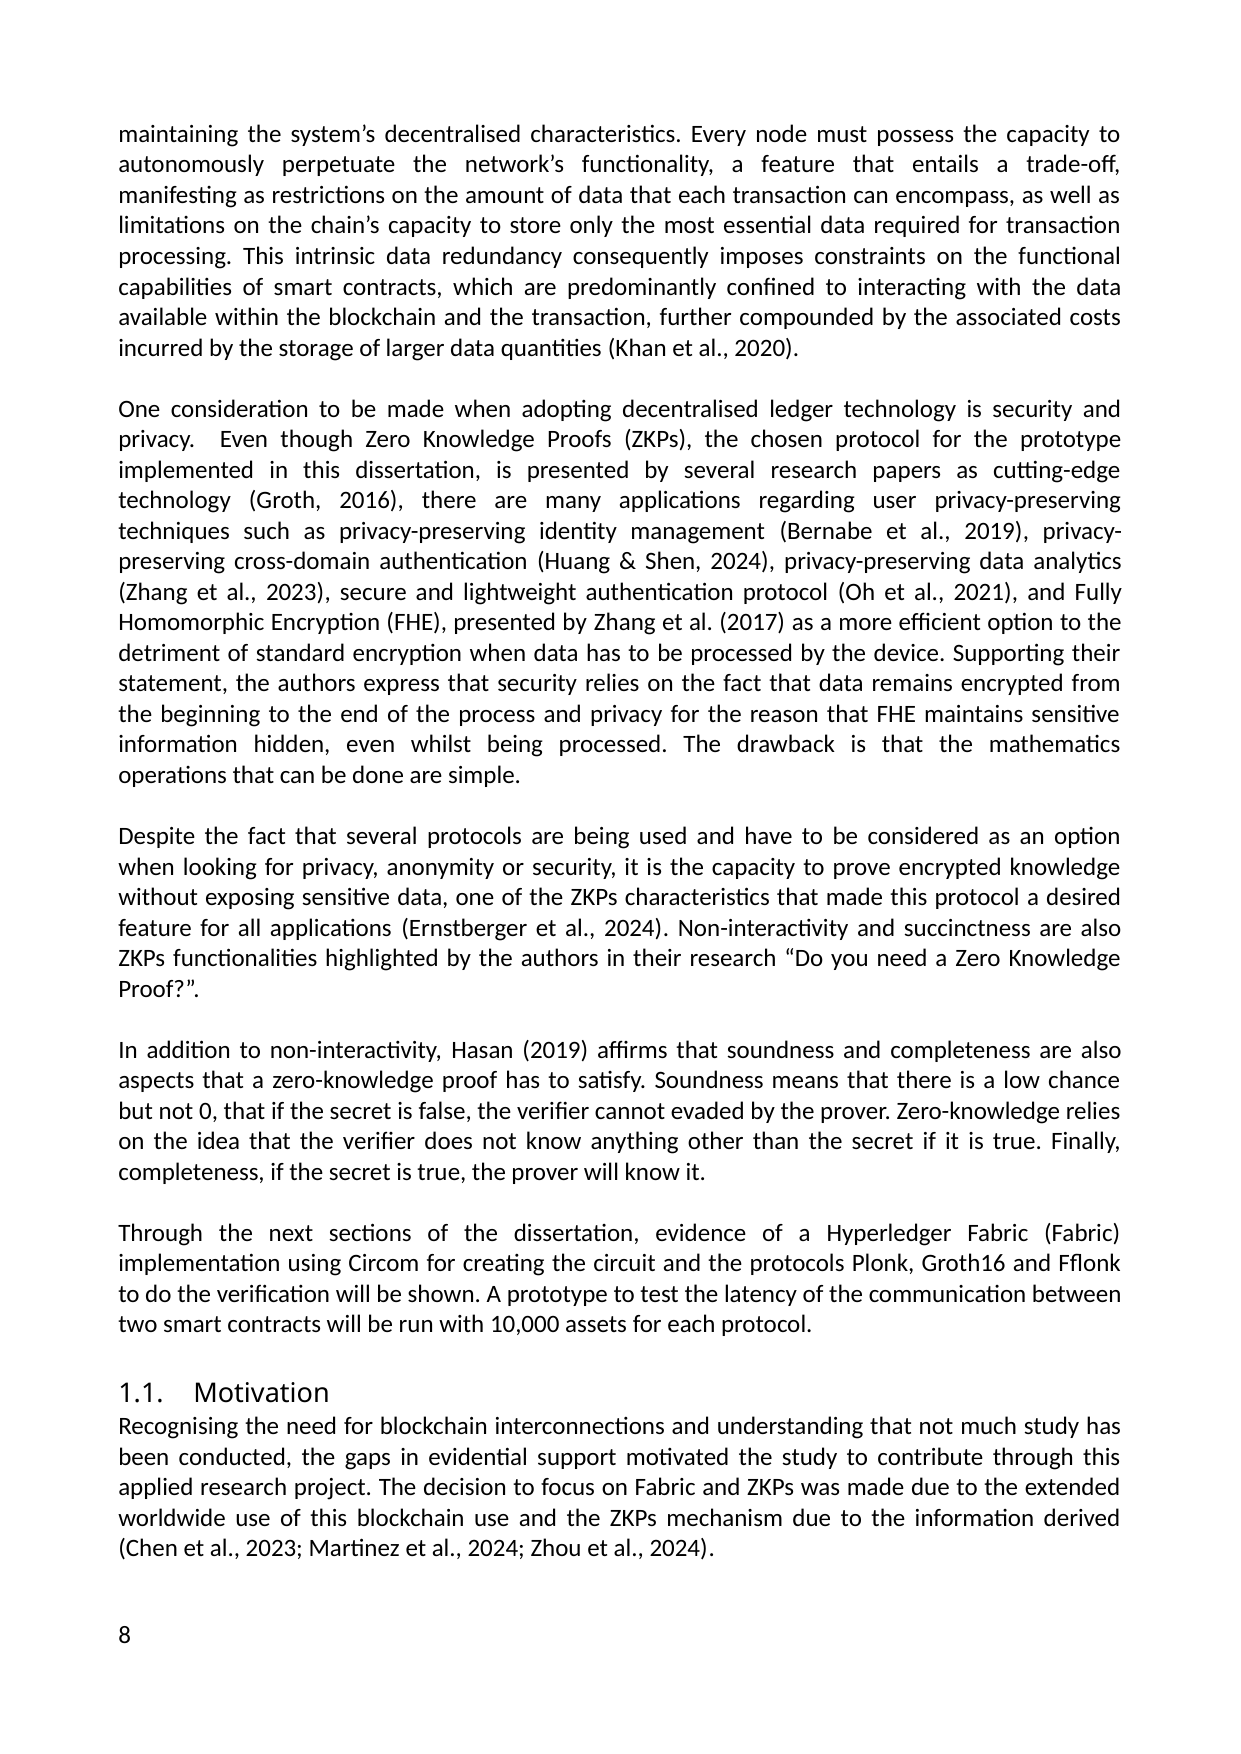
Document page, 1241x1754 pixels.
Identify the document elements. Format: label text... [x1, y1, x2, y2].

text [118, 118, 1122, 362]
text Despite the fact that several protocols are being used and have to be considered as an option when looking for privacy, anonymity or security, it is the capacity to prove encrypted knowledge without exposing sensitive data, one of the ZKPs characteristics that made this protocol a desired feature for all applications (Ernstberger et al., 2024). Non-interactivity and succinctness are also ZKPs functionalities highlighted by the authors in their research “Do you need a Zero Knowledge Proof?”. [118, 820, 1122, 1003]
text In addition to non-interactivity, Hasan (2019) affirms that soundness and completeness are also aspects that a zero-knowledge proof has to satisfy. Soundness means that there is a low chance but not 0, that if the secret is false, the verifier cannot evaded by the prover. Zero-knowledge relies on the idea that the verifier does not know anything other than the secret if it is true. Finally, completeness, if the secret is true, the prover will know it. [118, 1034, 1122, 1186]
subtitle Motivation [118, 1374, 1122, 1411]
text Recognising the need for blockchain interconnections and understanding that not much study has been conducted, the gaps in evidential support motivated the study to contribute through this applied research project. The decision to focus on Fabric and ZKPs was made due to the extended worldwide use of this blockchain use and the ZKPs mechanism due to the information derived (Chen et al., 2023; Martinez et al., 2024; Zhou et al., 2024). [118, 1411, 1122, 1563]
text One consideration to be made when adopting decentralised ledger technology is security and privacy. Even though Zero Knowledge Proofs (ZKPs), the chosen protocol for the prototype implemented in this dissertation, is presented by several research papers as cutting-edge technology (Groth, 2016), there are many applications regarding user privacy-preserving techniques such as privacy-preserving identity management (Bernabe et al., 2019), privacy-preserving cross-domain authentication (Huang & Shen, 2024), privacy-preserving data analytics (Zhang et al., 2023), secure and lightweight authentication protocol (Oh et al., 2021), and Fully Homomorphic Encryption (FHE), presented by Zhang et al. (2017) as a more efficient option to the detriment of standard encryption when data has to be processed by the device. Supporting their statement, the authors express that security relies on the fact that data remains encrypted from the beginning to the end of the process and privacy for the reason that FHE maintains sensitive information hidden, even whilst being processed. The drawback is that the mathematics operations that can be done are simple. [118, 393, 1122, 789]
text Through the next sections of the dissertation, evidence of a Hyperledger Fabric (Fabric) implementation using Circom for creating the circuit and the protocols Plonk, Groth16 and Fflonk to do the verification will be shown. A prototype to test the latency of the communication between two smart contracts will be run with 10,000 assets for each protocol. [118, 1217, 1122, 1339]
